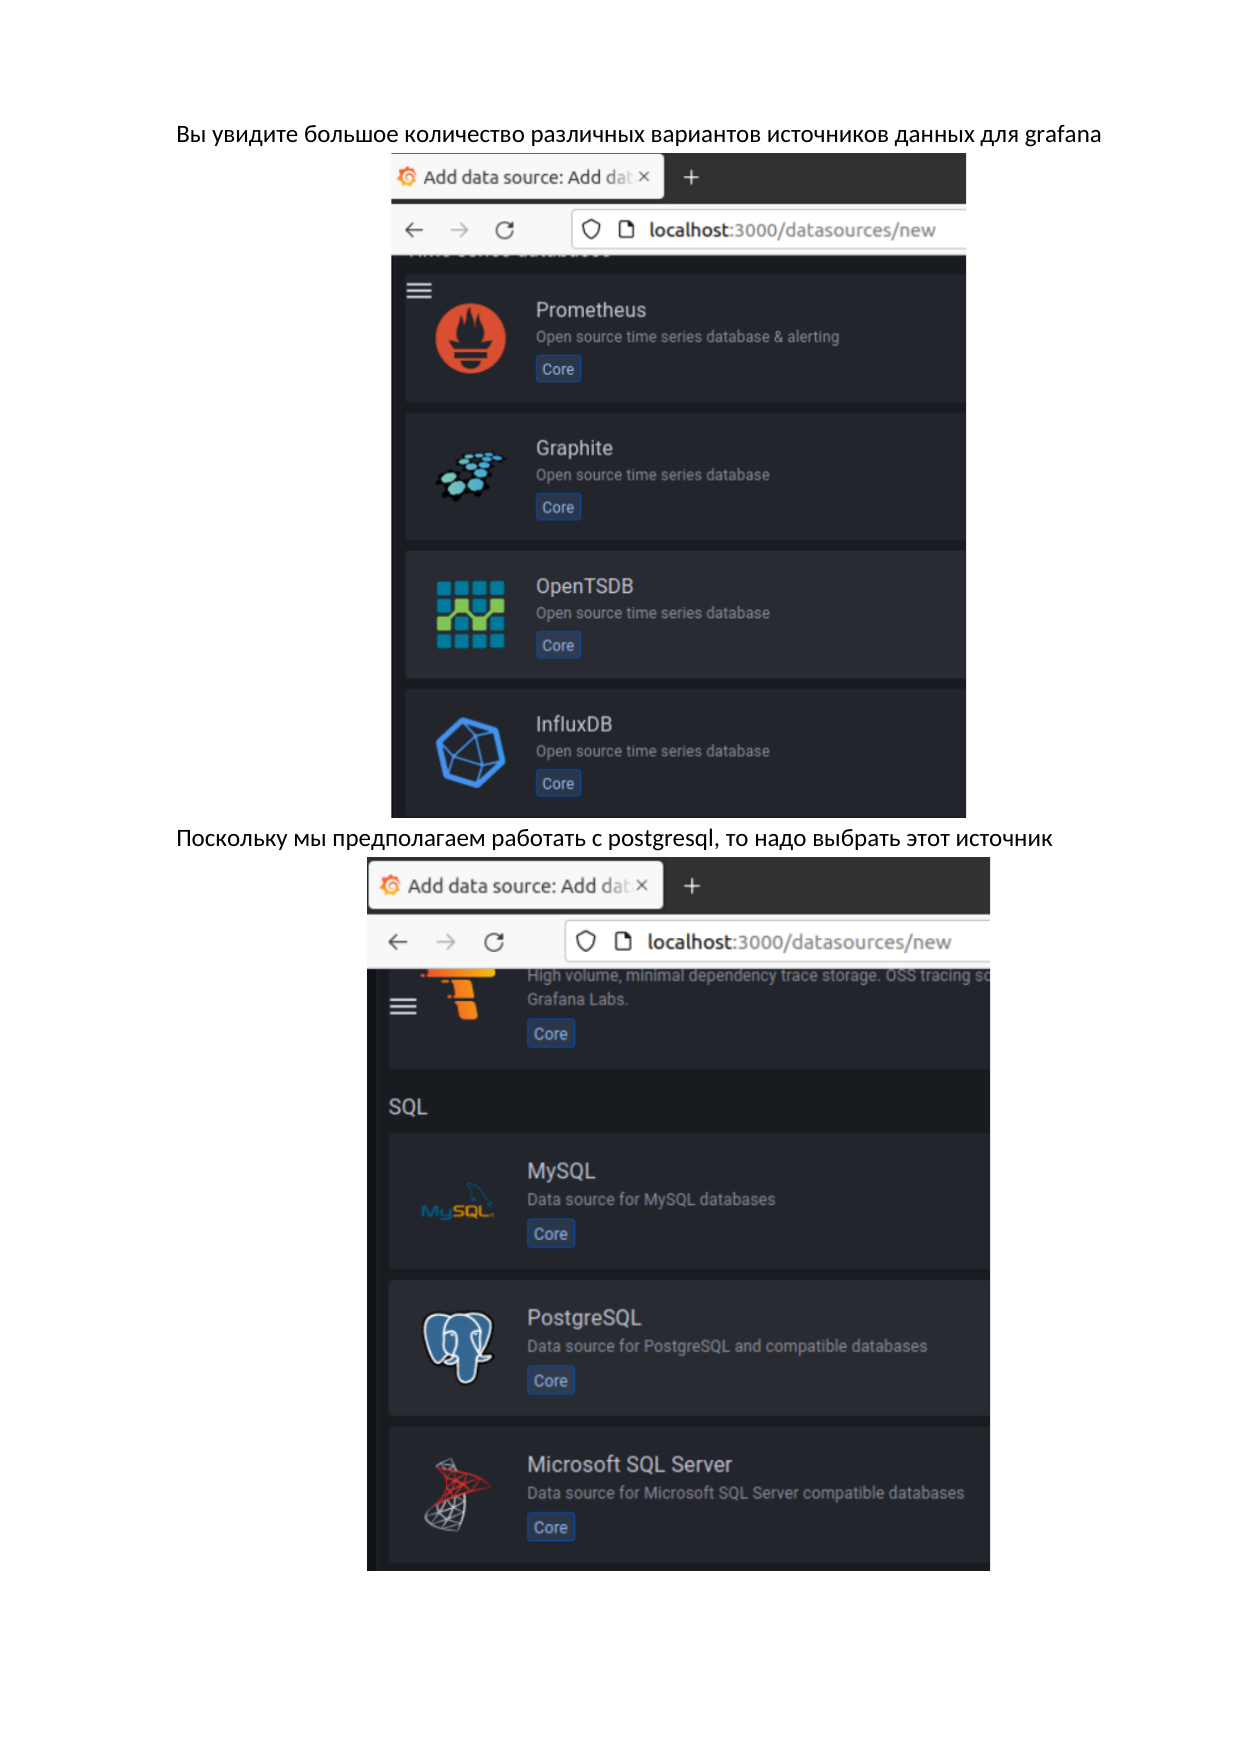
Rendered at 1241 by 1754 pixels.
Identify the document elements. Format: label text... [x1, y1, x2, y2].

picture [367, 857, 991, 1571]
text Поскольку мы предполагаем работать с postgresql, то надо выбрать этот источник [176, 822, 1181, 853]
picture [391, 153, 967, 818]
text Вы увидите большое количество различных вариантов источников данных для grafana [176, 118, 1181, 148]
